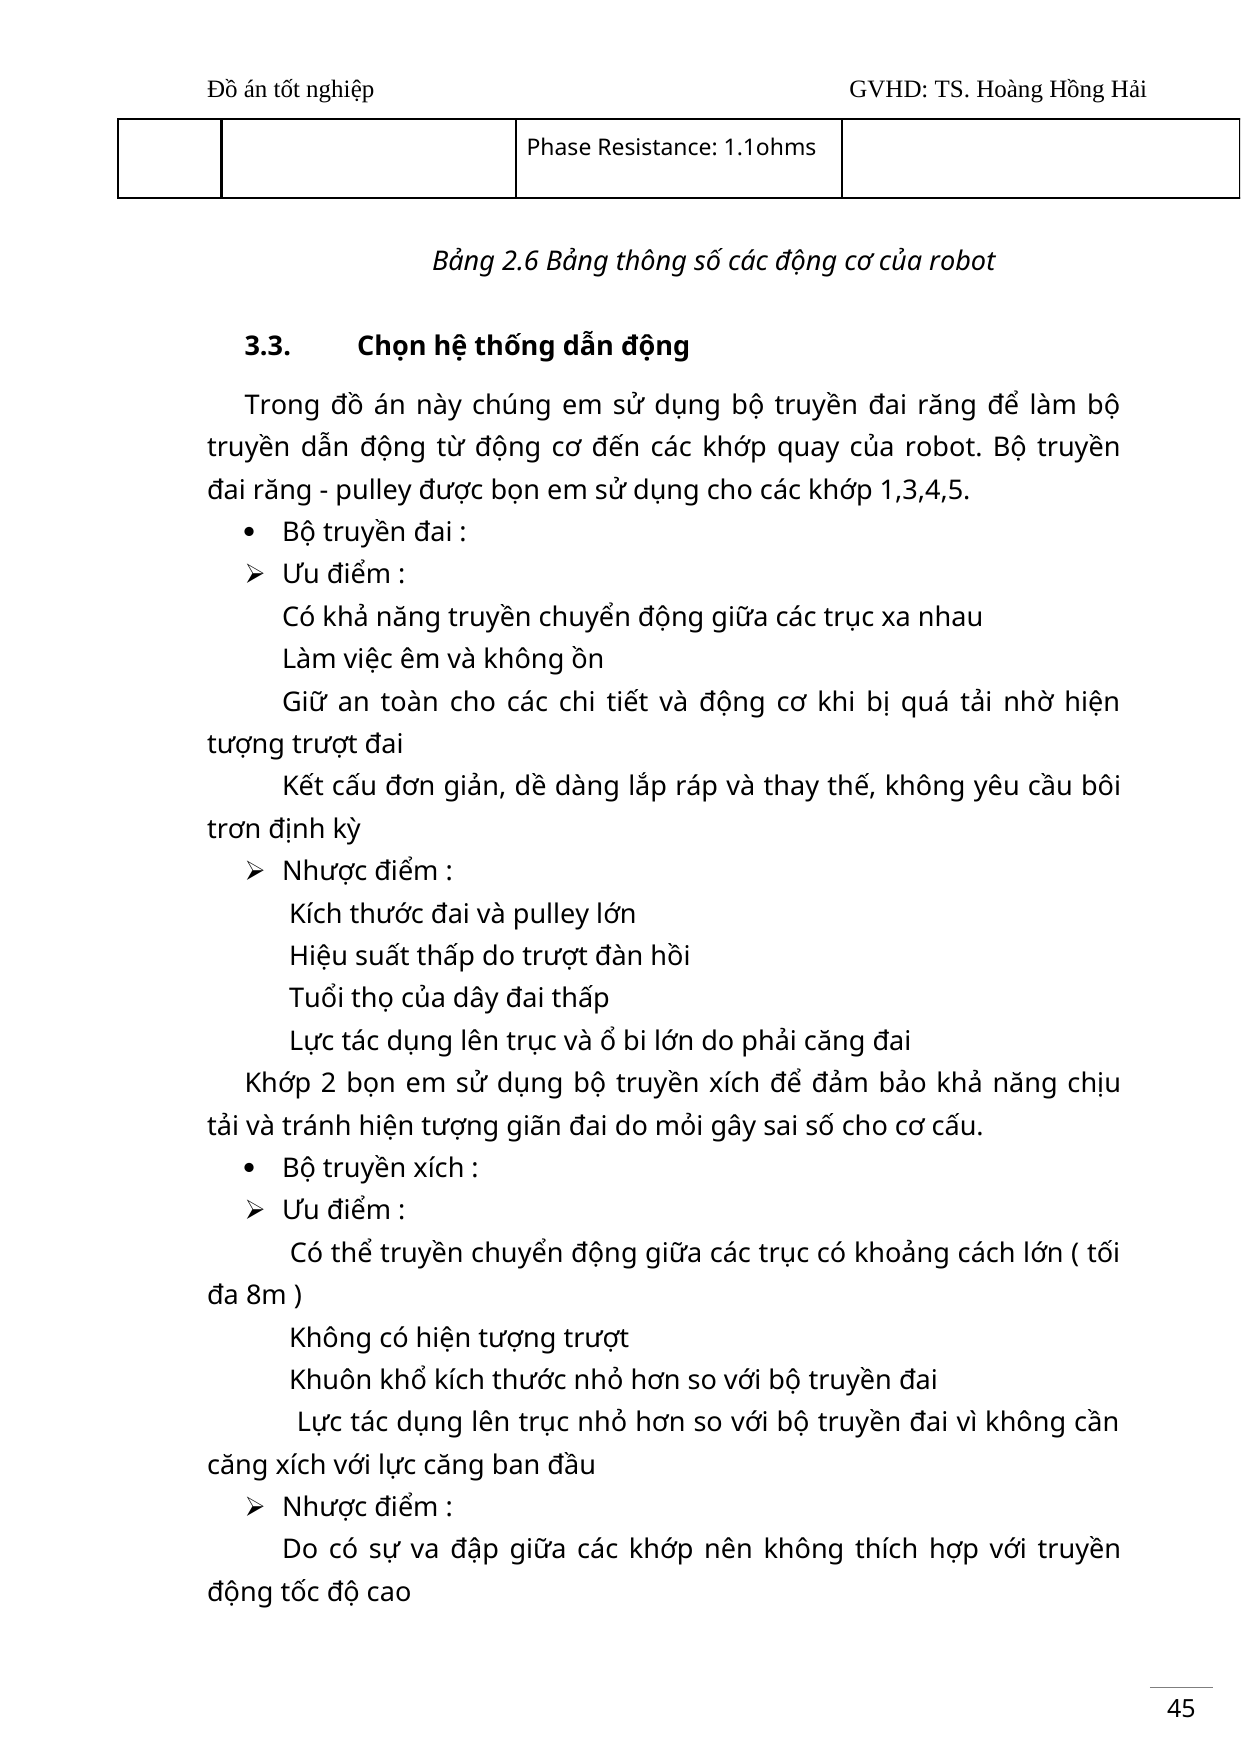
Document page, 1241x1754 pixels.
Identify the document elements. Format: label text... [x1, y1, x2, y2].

text Giữ an toàn cho các chi tiết và động cơ khi bị quá tải nhờ hiện tượng trượt đai [207, 682, 1122, 761]
text Bảng 2.6 Bảng thông số các động cơ của robot [357, 241, 1122, 278]
text Có khả năng truyền chuyển động giữa các trục xa nhau [207, 597, 1122, 634]
table_cell [223, 120, 515, 197]
text Tuổi thọ của dây đai thấp [207, 979, 1122, 1016]
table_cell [517, 120, 841, 197]
list Ưu điểm : [244, 1191, 1122, 1228]
text Khớp 2 bọn em sử dụng bộ truyền xích để đảm bảo khả năng chịu tải và tránh hiện tượng giãn đai do mỏi gây sai số cho cơ cấu. [207, 1064, 1122, 1143]
text Không có hiện tượng trượt [207, 1318, 1122, 1355]
text Có thể truyền chuyển động giữa các trục có khoảng cách lớn ( tối đa 8m ) [207, 1233, 1122, 1312]
list Nhược điểm : [244, 852, 1122, 888]
list Ưu điểm : [244, 555, 1122, 592]
text Làm việc êm và không ồn [207, 640, 1122, 677]
text Lực tác dụng lên trục và ổ bi lớn do phải căng đai [207, 1021, 1122, 1058]
text Kết cấu đơn giản, dề dàng lắp ráp và thay thế, không yêu cầu bôi trơn định kỳ [207, 767, 1122, 846]
text Trong đồ án này chúng em sử dụng bộ truyền đai răng để làm bộ truyền dẫn động từ động cơ đến các khớp quay của robot. Bộ truyền đai răng - pulley được bọn em sử dụng cho các khớp 1,3,4,5. [207, 385, 1122, 507]
table_cell J6 [119, 120, 220, 197]
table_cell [843, 120, 1239, 197]
text Kích thước đai và pulley lớn [207, 894, 1122, 931]
list Chọn hệ thống dẫn động [244, 326, 1122, 363]
text Khuôn khổ kích thước nhỏ hơn so với bộ truyền đai [207, 1360, 1122, 1397]
text Hiệu suất thấp do trượt đàn hồi [207, 936, 1122, 973]
list Bộ truyền xích : [244, 1148, 1122, 1185]
list Bộ truyền đai : [244, 512, 1122, 549]
list Nhược điểm : [244, 1488, 1122, 1524]
text Lực tác dụng lên trục nhỏ hơn so với bộ truyền đai vì không cần căng xích với lực căng ban đầu [207, 1403, 1122, 1482]
text Do có sự va đập giữa các khớp nên không thích hợp với truyền động tốc độ cao [207, 1530, 1122, 1609]
